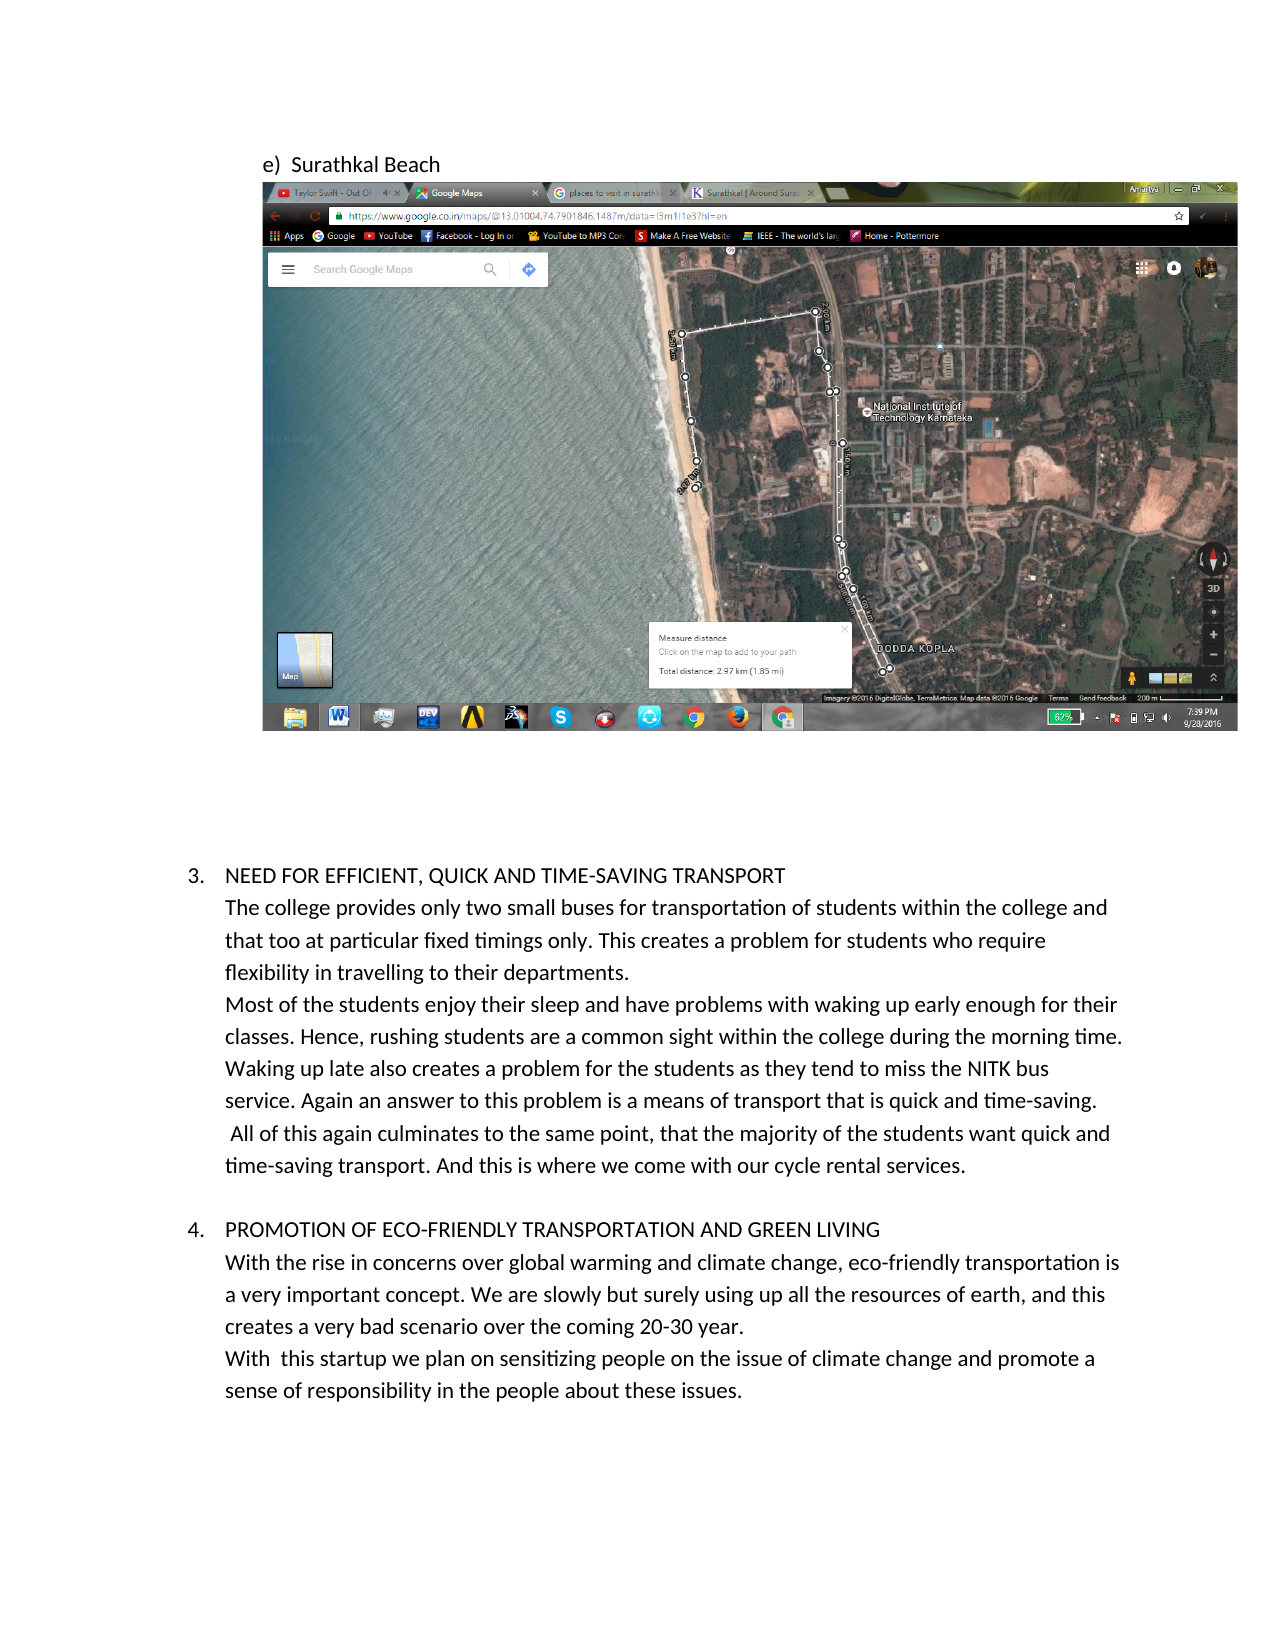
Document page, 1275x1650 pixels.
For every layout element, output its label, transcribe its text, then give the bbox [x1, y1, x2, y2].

picture [262, 182, 1238, 731]
list NEED FOR EFFICIENT, QUICK AND TIME-SAVING TRANSPORT The college provides only two small buses for transportation of students within the college and that too at particular fixed timings only. This creates a problem for students who require flexibility in travelling to their departments. Most of the students enjoy their sleep and have problems with waking up early enough for their classes. Hence, rushing students are a common sight within the college during the morning time. Waking up late also creates a problem for the students as they tend to miss the NITK bus service. Again an answer to this problem is a means of transport that is quick and time-saving. All of this again culminates to the same point, that the majority of the students want quick and time-saving transport. And this is where we come with our cycle rental services. [187, 861, 1125, 1179]
list PROMOTION OF ECO-FRIENDLY TRANSPORTATION AND GREEN LIVING With the rise in concerns over global warming and climate change, eco-friendly transportation is a very important concept. We are slowly but surely using up all the resources of earth, and this creates a very bad scenario over the coming 20-30 year. With this startup we plan on sensitizing people on the issue of climate change and promote a sense of responsibility in the people about these issues. [187, 1215, 1125, 1404]
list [225, 150, 1125, 730]
